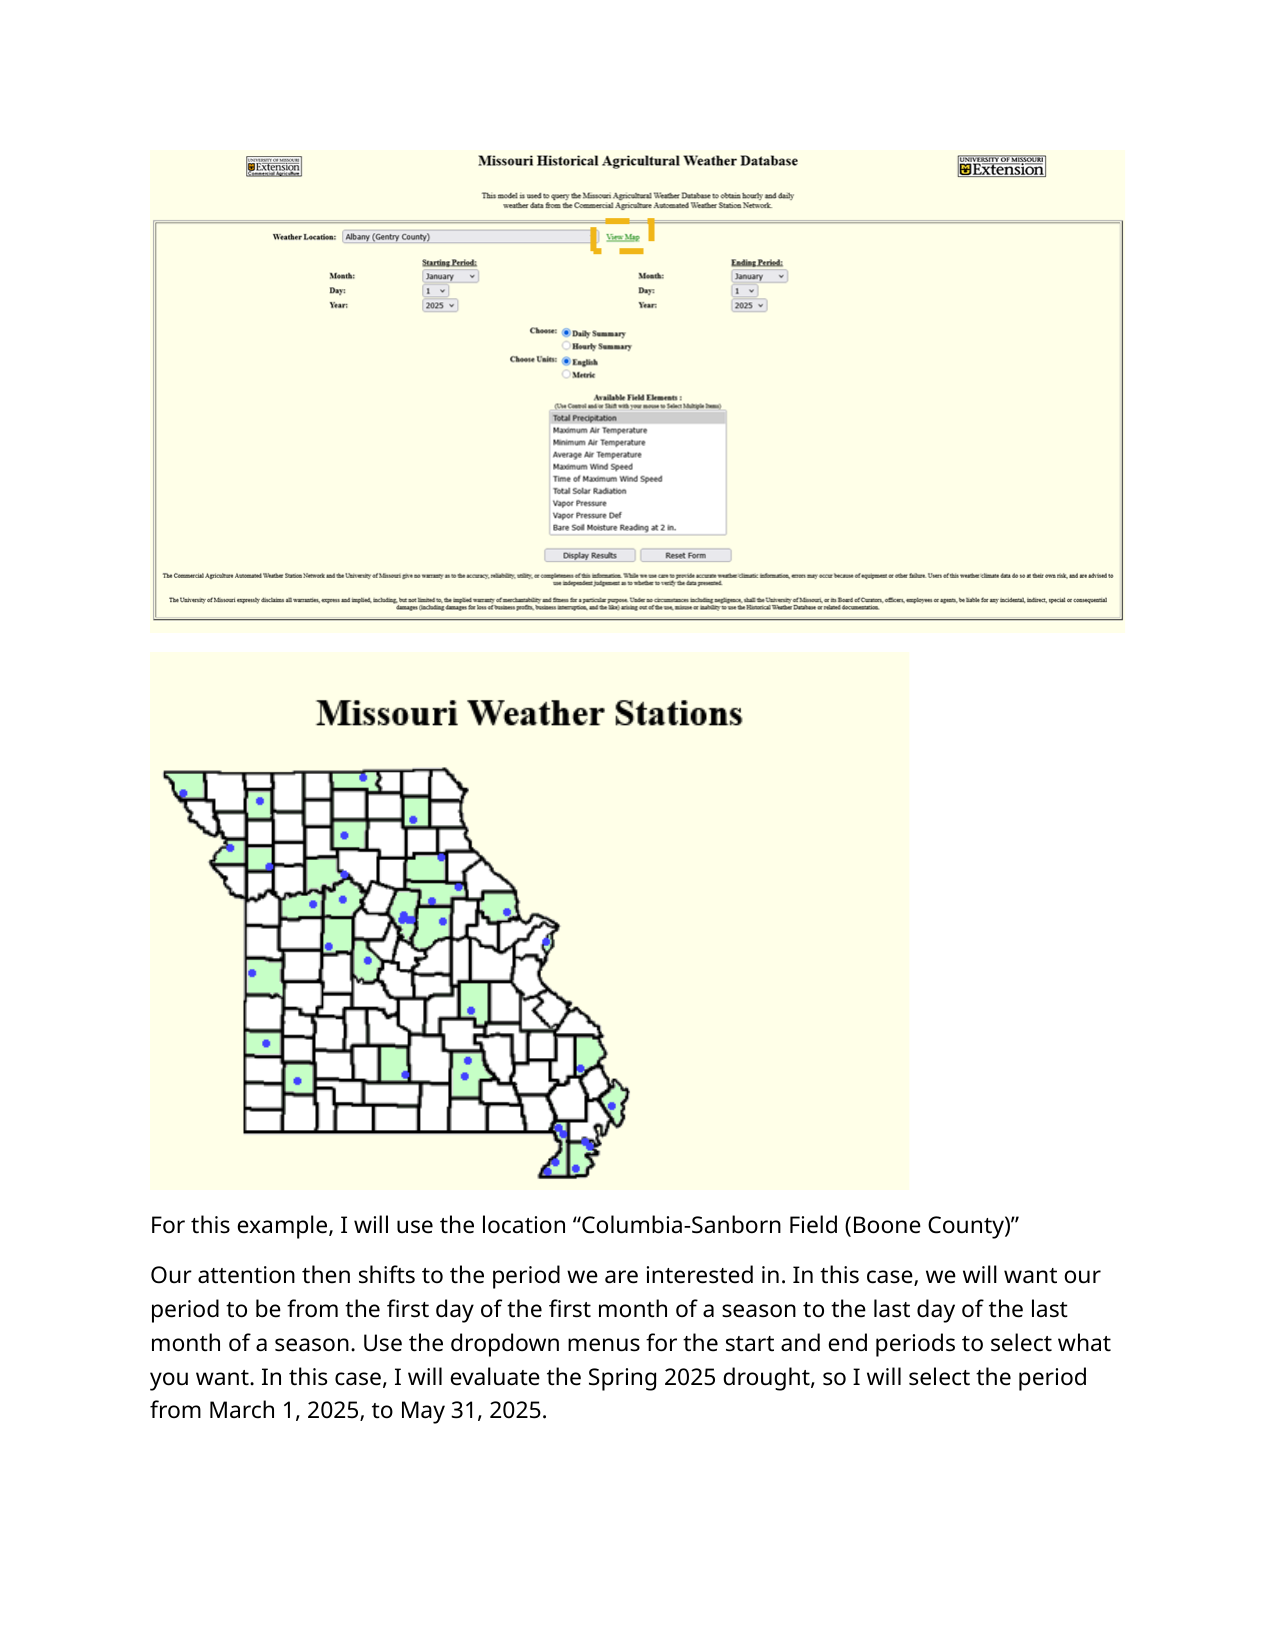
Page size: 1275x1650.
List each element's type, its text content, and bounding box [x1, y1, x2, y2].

picture [150, 150, 1125, 633]
text For this example, I will use the location “Columbia-Sanborn Field (Boone County)” [150, 1209, 1125, 1240]
picture [150, 652, 910, 1190]
text Our attention then shifts to the period we are interested in. In this case, we will want our period to be from the first day of the first month of a season to the last day of the last month of a season. Use the dropdown menus for the start and end periods to select what you want. In this case, I will evaluate the Spring 2025 drought, so I will select the period from March 1, 2025, to May 31, 2025. [150, 1259, 1125, 1426]
